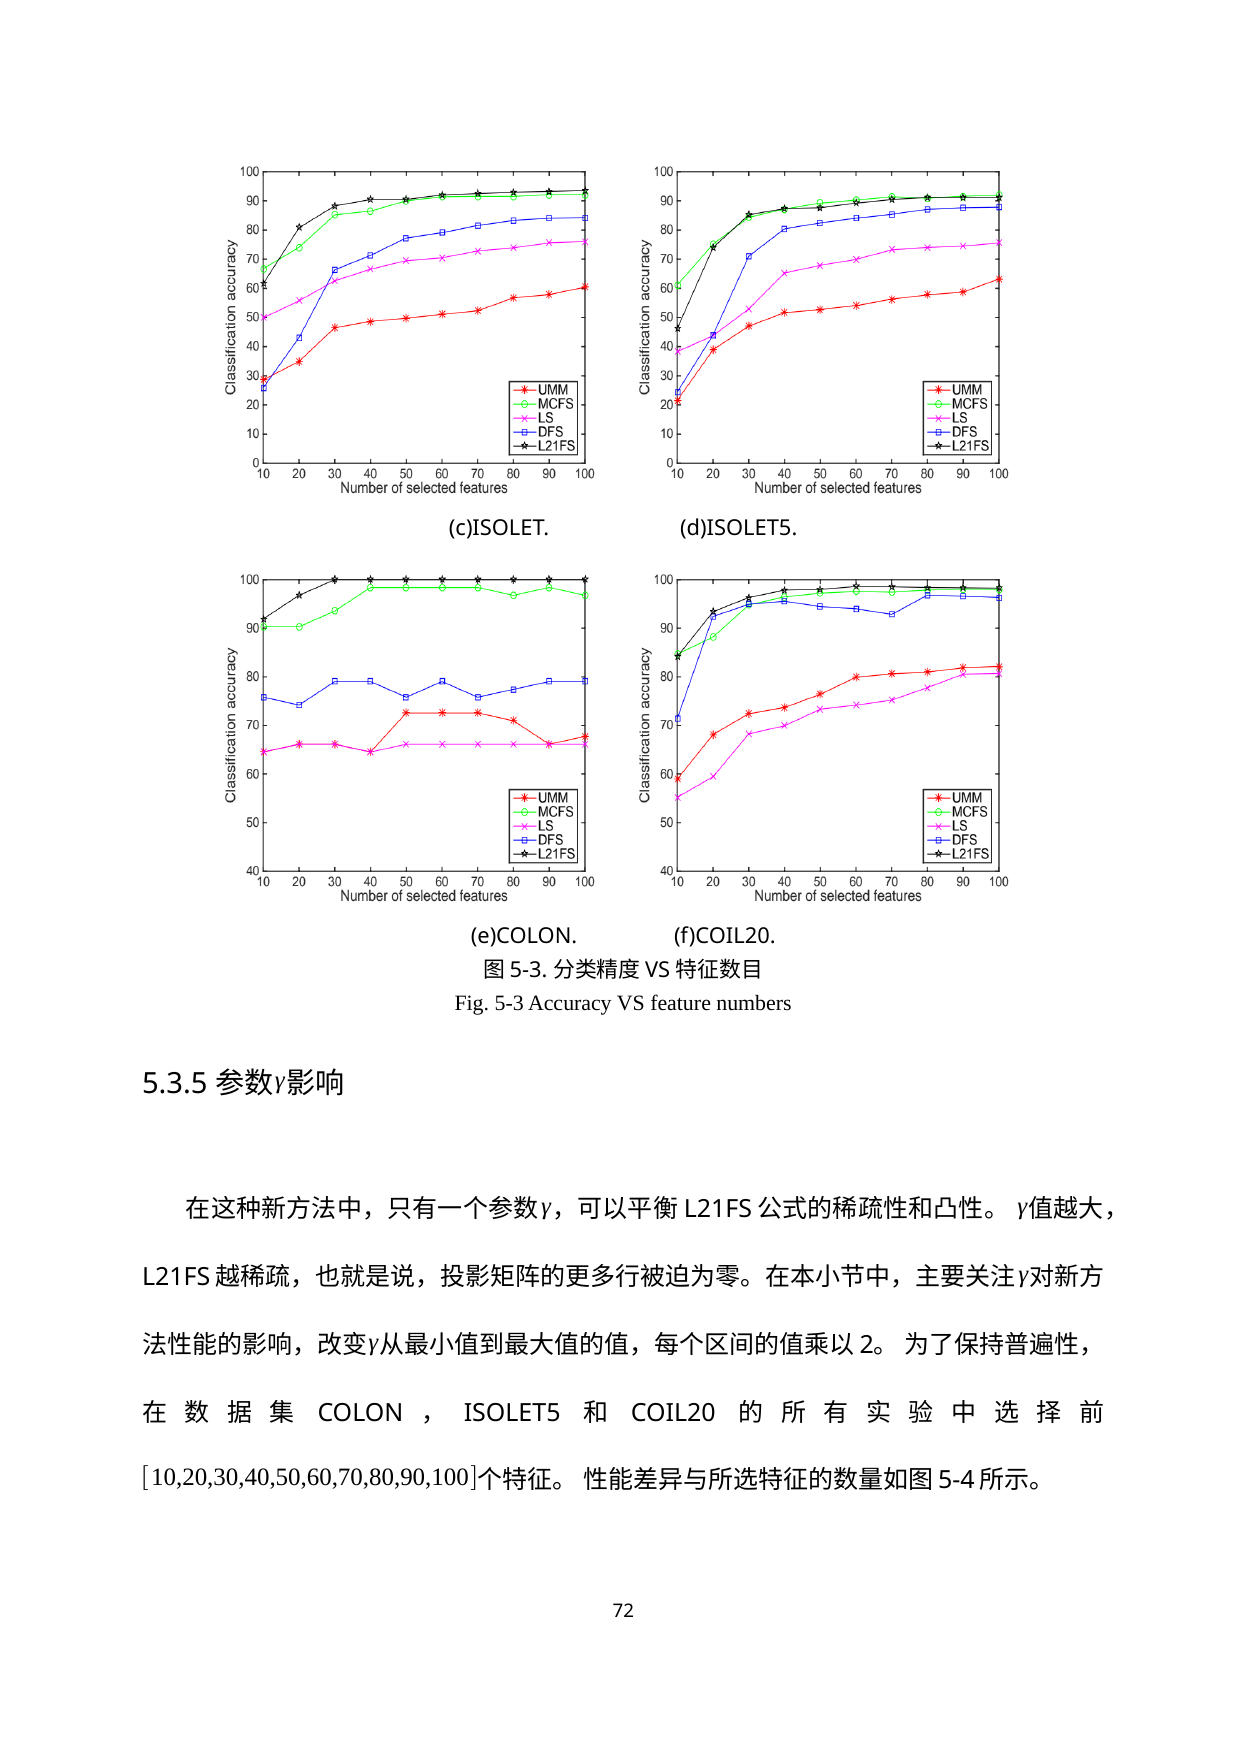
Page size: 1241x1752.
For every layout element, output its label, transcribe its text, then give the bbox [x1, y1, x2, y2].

text (e)COLON. (f)COIL20. [142, 917, 1104, 951]
text (c)ISOLET. (d)ISOLET5. [142, 510, 1104, 544]
text Fig. 5-3 Accuracy VS feature numbers [142, 985, 1104, 1019]
subtitle 5.3.5 参数影响 [142, 1046, 1104, 1114]
text 图5-3. 分类精度VS 特征数目 [142, 951, 1104, 985]
text 在这种新方法中，只有一个参数，可以平衡L21FS公式的稀疏性和凸性。 值越大，L21FS越稀疏，也就是说，投影矩阵的更多行被迫为零。在本小节中，主要关注对新方法性能的影响，改变从最小值到最大值的值，每个区间的值乘以2。 为了保持普遍性，在数据集COLON，ISOLET5和COIL20的所有实验中选择前个特征。 性能差异与所选特征的数量如图5-4所示。 [142, 1172, 1104, 1512]
